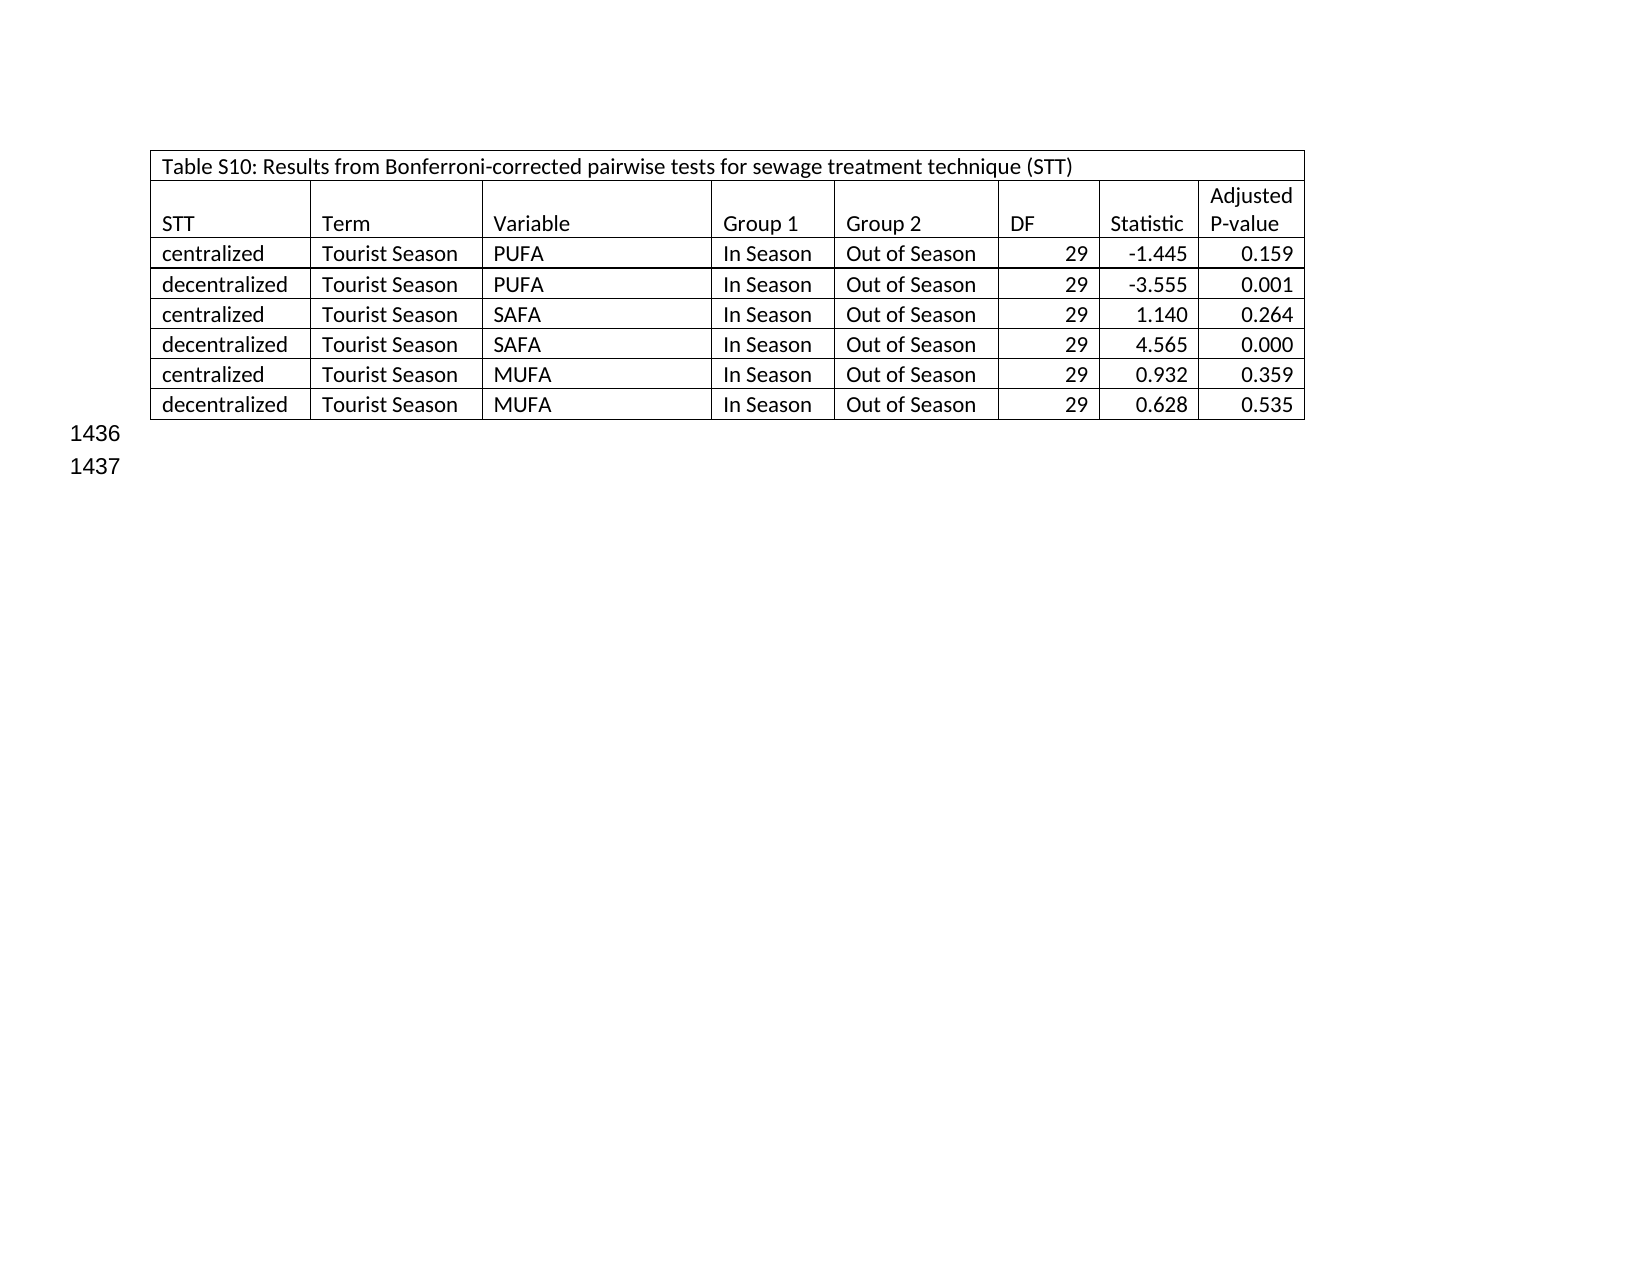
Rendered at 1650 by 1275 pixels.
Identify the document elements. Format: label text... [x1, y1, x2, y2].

table_cell -3.555 [1100, 269, 1198, 298]
table_cell centralized [151, 359, 310, 388]
table_cell decentralized [151, 329, 310, 358]
table_cell Out of Season [835, 269, 998, 298]
table_cell STT [151, 181, 310, 237]
table_cell decentralized [151, 389, 310, 418]
table_cell Out of Season [835, 359, 998, 388]
table_cell Out of Season [835, 238, 998, 267]
table_cell Group 2 [835, 181, 998, 237]
table_cell 0.159 [1199, 238, 1304, 267]
table_cell 4.565 [1100, 329, 1198, 358]
table_cell SAFA [483, 299, 711, 328]
table_cell 0.535 [1199, 389, 1304, 418]
table_cell centralized [151, 299, 310, 328]
table_cell In Season [712, 269, 834, 298]
table_cell -1.445 [1100, 238, 1198, 267]
table_cell MUFA [483, 389, 711, 418]
table_cell Group 1 [712, 181, 834, 237]
table_cell PUFA [483, 269, 711, 298]
table_cell Statistic [1100, 181, 1198, 237]
table_cell 0.264 [1199, 299, 1304, 328]
table_cell PUFA [483, 238, 711, 267]
table_cell 29 [999, 238, 1099, 267]
table_cell 0.359 [1199, 359, 1304, 388]
table_cell MUFA [483, 359, 711, 388]
table_cell Adjusted P-value [1199, 181, 1304, 237]
table_cell In Season [712, 359, 834, 388]
table_cell Variable [483, 181, 711, 237]
table_cell Out of Season [835, 389, 998, 418]
table_cell In Season [712, 329, 834, 358]
table_cell In Season [712, 238, 834, 267]
table_cell 1.140 [1100, 299, 1198, 328]
table_cell Tourist Season [311, 299, 482, 328]
table_cell Tourist Season [311, 329, 482, 358]
table_cell SAFA [483, 329, 711, 358]
table_cell Tourist Season [311, 359, 482, 388]
table_cell centralized [151, 238, 310, 267]
table_cell Tourist Season [311, 269, 482, 298]
table_cell 0.000 [1199, 329, 1304, 358]
table_cell 0.932 [1100, 359, 1198, 388]
table_cell Term [311, 181, 482, 237]
table_cell 0.628 [1100, 389, 1198, 418]
table_cell 29 [999, 389, 1099, 418]
table_cell Tourist Season [311, 238, 482, 267]
table_cell 29 [999, 299, 1099, 328]
table_cell Out of Season [835, 299, 998, 328]
table_cell Out of Season [835, 329, 998, 358]
table_cell 0.001 [1199, 269, 1304, 298]
table_cell 29 [999, 329, 1099, 358]
table_cell In Season [712, 299, 834, 328]
table_cell 29 [999, 269, 1099, 298]
table_header Table S10: Results from Bonferroni-corrected pairwise tests for sewage treatment technique (STT) [151, 151, 1304, 180]
table_cell decentralized [151, 269, 310, 298]
table_cell DF [999, 181, 1099, 237]
table_cell 29 [999, 359, 1099, 388]
table_cell Tourist Season [311, 389, 482, 418]
table_cell In Season [712, 389, 834, 418]
